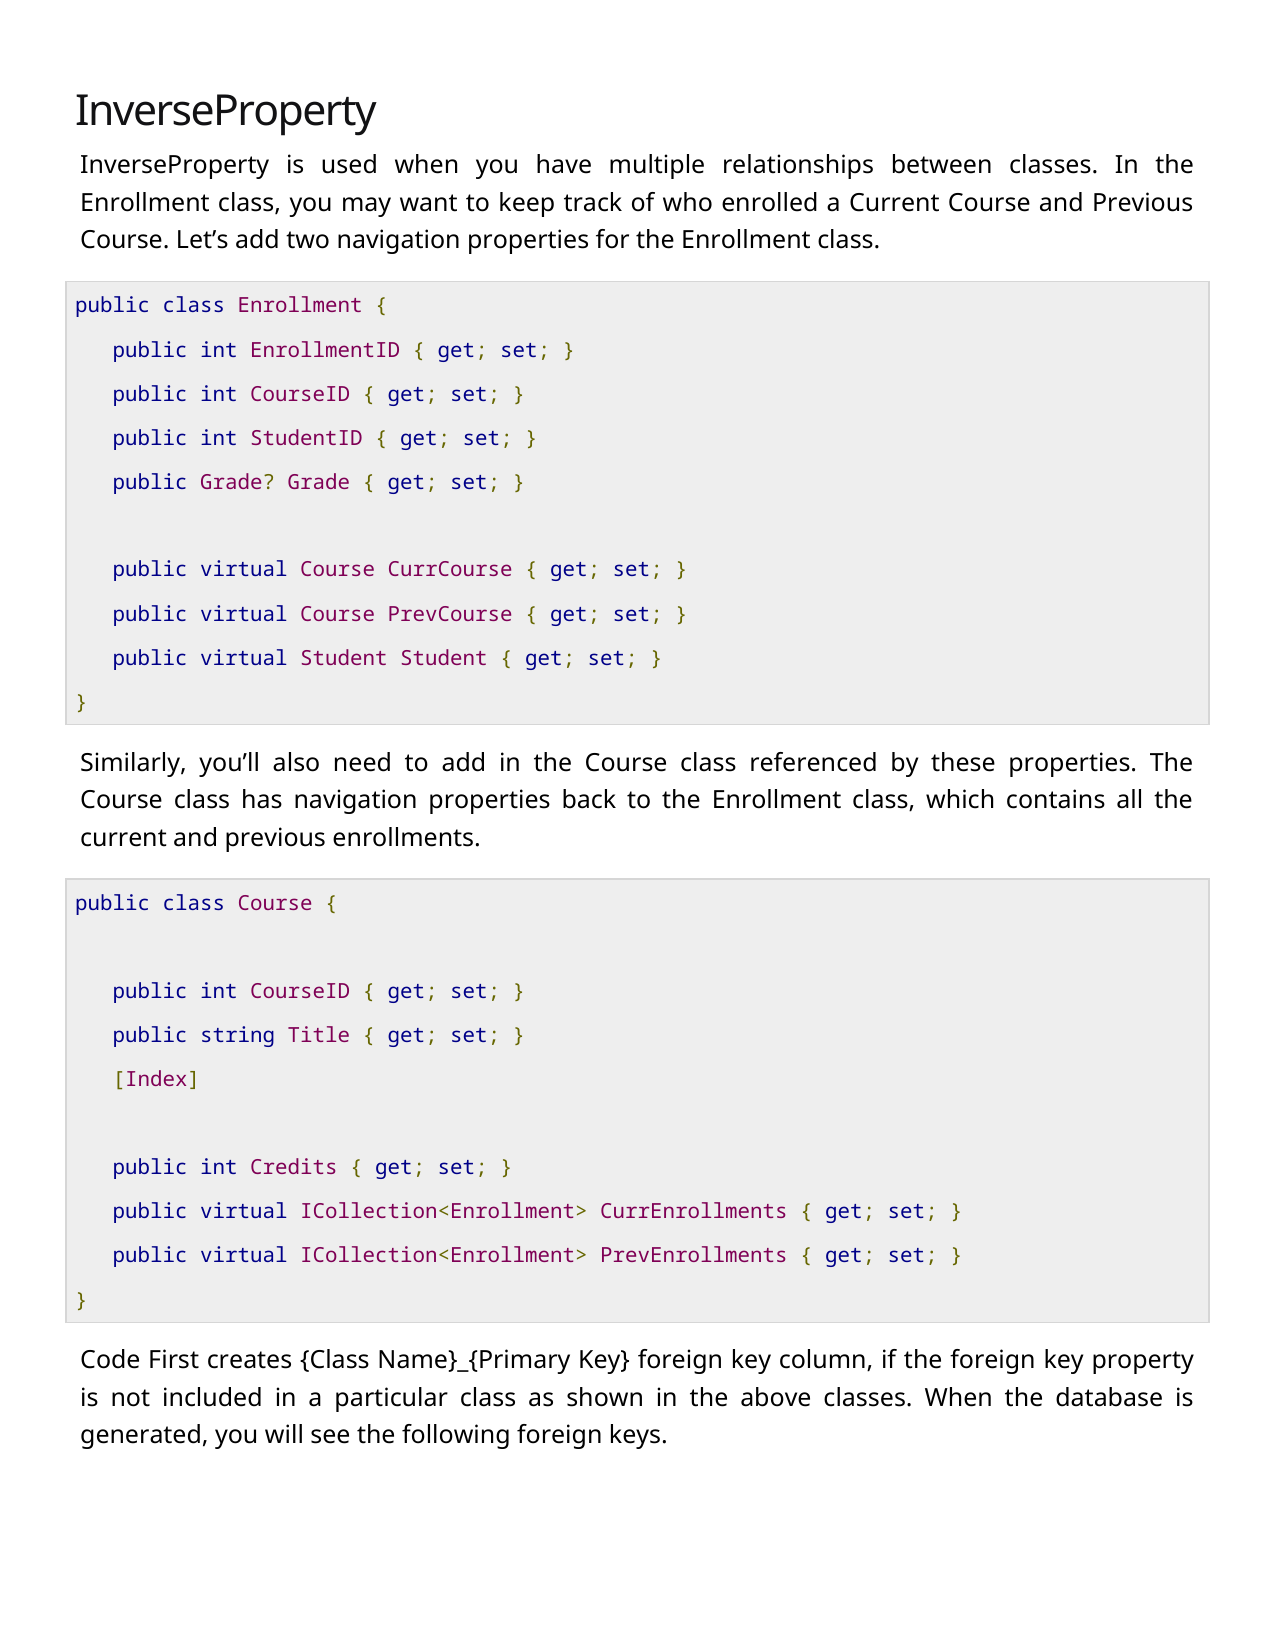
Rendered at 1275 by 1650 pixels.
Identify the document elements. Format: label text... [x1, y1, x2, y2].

text InverseProperty [75, 80, 1195, 138]
text [Index] [67, 1054, 1208, 1093]
text public Grade? Grade { get; set; } [67, 457, 1208, 495]
text Code First creates {Class Name}_{Primary Key} foreign key column, if the foreign key property is not included in a particular class as shown in the above classes. When the database is generated, you will see the following foreign keys. [80, 1339, 1195, 1451]
text } [67, 677, 1208, 724]
text public int CourseID { get; set; } [67, 966, 1208, 1005]
text public string Title { get; set; } [67, 1010, 1208, 1049]
text public int CourseID { get; set; } [67, 369, 1208, 407]
text public class Enrollment { [67, 282, 1208, 319]
text public int EnrollmentID { get; set; } [67, 325, 1208, 363]
text public class Course { [67, 880, 1208, 917]
text public virtual Course PrevCourse { get; set; } [67, 589, 1208, 627]
text Similarly, you’ll also need to add in the Course class referenced by these properties. The Course class has navigation properties back to the Enrollment class, which contains all the current and previous enrollments. [80, 741, 1195, 853]
text InverseProperty is used when you have multiple relationships between classes. In the Enrollment class, you may want to keep track of who enrolled a Current Course and Previous Course. Let’s add two navigation properties for the Enrollment class. [80, 143, 1195, 256]
text public virtual ICollection<Enrollment> CurrEnrollments { get; set; } [67, 1187, 1208, 1225]
text public int StudentID { get; set; } [67, 413, 1208, 451]
text public int Credits { get; set; } [67, 1143, 1208, 1181]
text } [67, 1275, 1208, 1322]
text public virtual Student Student { get; set; } [67, 633, 1208, 671]
text public virtual Course CurrCourse { get; set; } [67, 545, 1208, 583]
text public virtual ICollection<Enrollment> PrevEnrollments { get; set; } [67, 1231, 1208, 1269]
